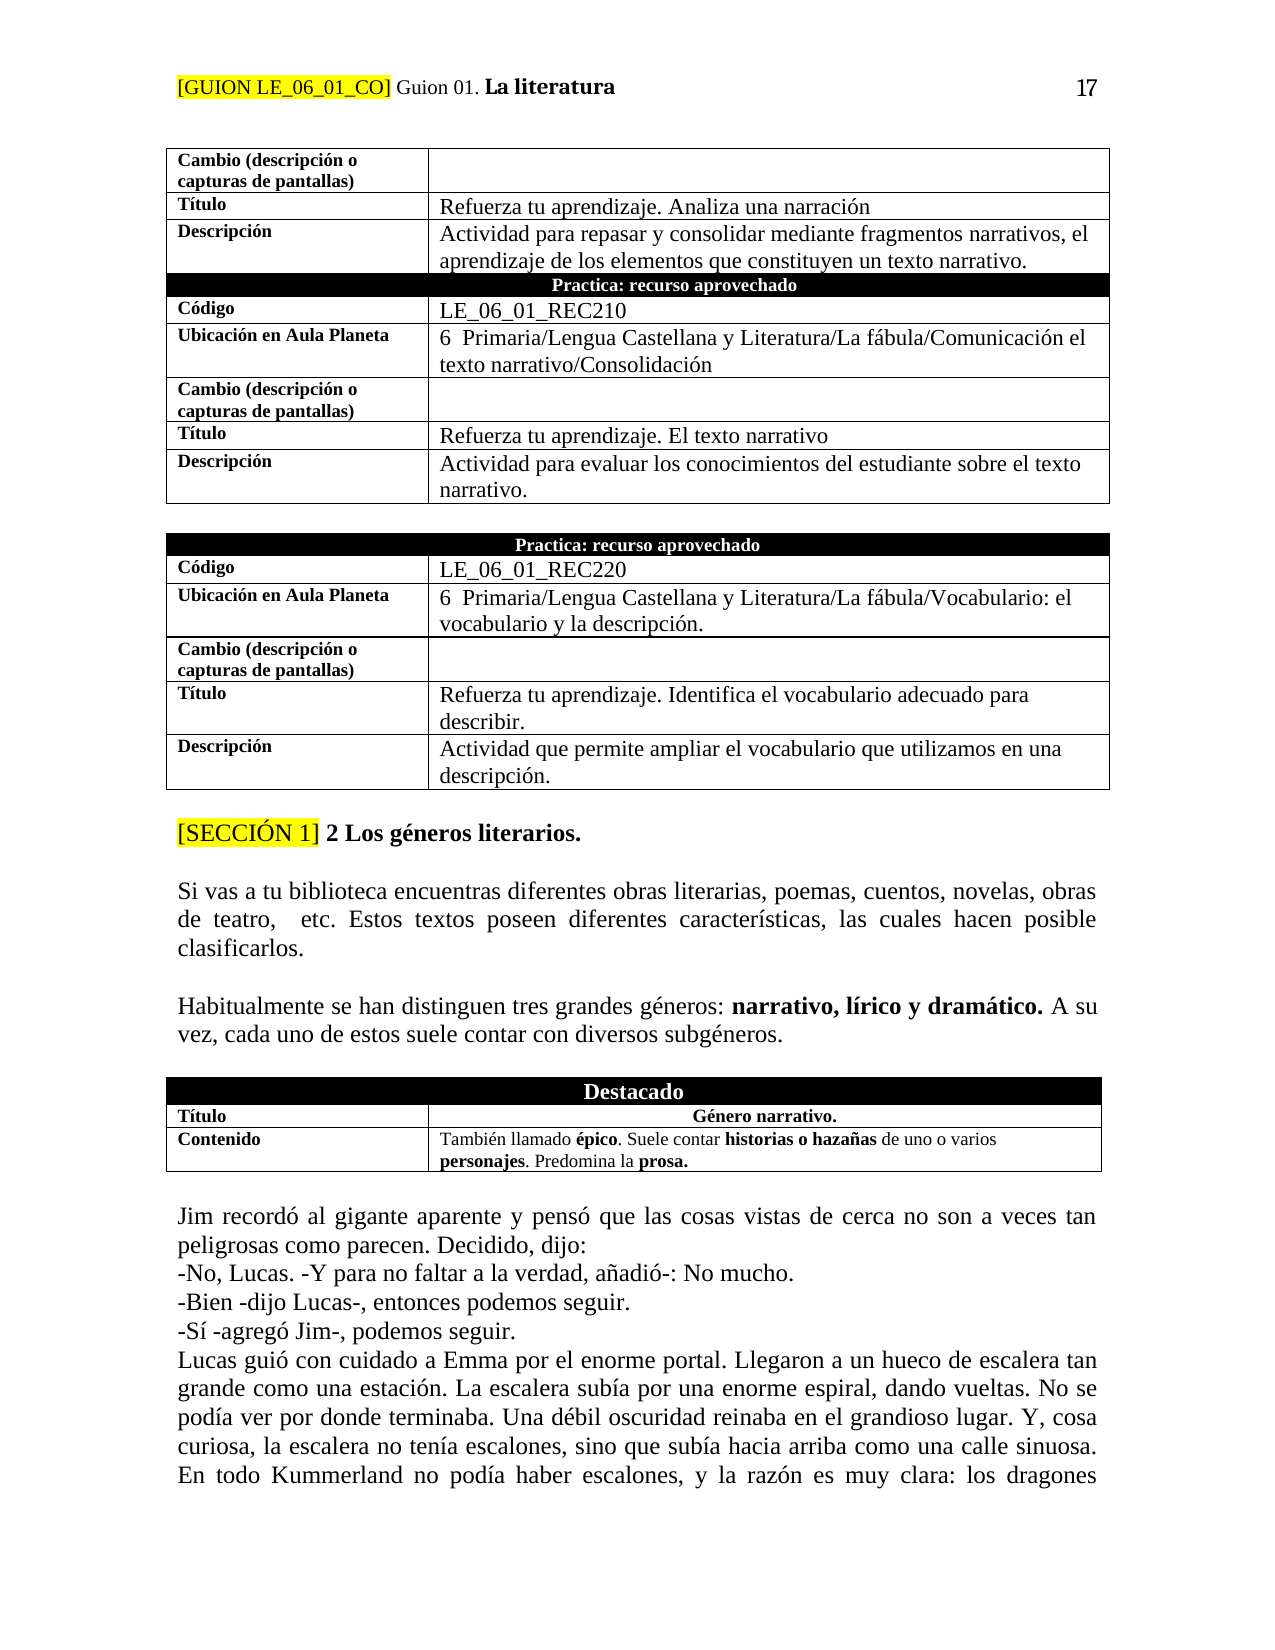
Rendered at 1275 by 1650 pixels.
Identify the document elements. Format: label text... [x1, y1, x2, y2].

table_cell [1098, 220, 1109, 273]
table_cell Contenido [167, 1128, 428, 1171]
table_cell Practica: recurso aprovechado [167, 274, 1109, 296]
table_cell Cambio (descripción o capturas de pantallas) [167, 149, 428, 192]
table_cell Cambio (descripción o capturas de pantallas) [167, 638, 428, 681]
table_cell También llamado épico. Suele contar historias o hazañas de uno o varios personajes. Predomina la prosa. [429, 1128, 1101, 1171]
table_cell Refuerza tu aprendizaje. Identifica el vocabulario adecuado para describir. [429, 682, 1109, 734]
table_cell [429, 378, 1109, 421]
table_cell Cambio (descripción o capturas de pantallas) [167, 378, 428, 421]
text -No, Lucas. -Y para no faltar a la verdad, añadió-: No mucho. [177, 1258, 1098, 1287]
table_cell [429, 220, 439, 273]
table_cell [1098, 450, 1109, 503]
table_cell [429, 638, 1109, 681]
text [177, 1345, 1098, 1488]
table_cell Código [167, 297, 428, 323]
table_cell 6 Primaria/Lengua Castellana y Literatura/La fábula/Vocabulario: el vocabulario y la descripción. [429, 584, 1109, 636]
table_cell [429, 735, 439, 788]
table_header Destacado [167, 1078, 1101, 1104]
text Habitualmente se han distinguen tres grandes géneros: narrativo, lírico y dramático. A su vez, cada uno de estos suele contar con diversos subgéneros. [177, 991, 1098, 1048]
table_cell Género narrativo. [429, 1105, 1101, 1127]
table_cell Ubicación en Aula Planeta [167, 324, 428, 377]
table_cell Refuerza tu aprendizaje. El texto narrativo [429, 422, 1109, 449]
table_cell Título [167, 193, 428, 219]
table_cell Título [167, 1105, 428, 1127]
table_cell Descripción [167, 450, 428, 503]
table_header Practica: recurso aprovechado [167, 534, 1109, 555]
table_cell [429, 149, 1109, 192]
text Jim recordó al gigante aparente y pensó que las cosas vistas de cerca no son a veces tan peligrosas como parecen. Decidido, dijo: [177, 1201, 1098, 1258]
text -Bien -dijo Lucas-, entonces podemos seguir. [177, 1287, 1098, 1316]
table_cell Descripción [167, 220, 428, 273]
table_cell 6 Primaria/Lengua Castellana y Literatura/La fábula/Comunicación el texto narrativo/Consolidación [429, 324, 1109, 377]
table_cell Título [167, 682, 428, 734]
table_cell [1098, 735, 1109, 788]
text -Sí -agregó Jim-, podemos seguir. [177, 1316, 1098, 1345]
table_cell Título [167, 422, 428, 449]
table_cell Ubicación en Aula Planeta [167, 584, 428, 636]
table_cell Descripción [167, 735, 428, 788]
text Si vas a tu biblioteca encuentras diferentes obras literarias, poemas, cuentos, novelas, obras de teatro, etc. Estos textos poseen diferentes características, las cuales hacen posible clasificarlos. [177, 876, 1098, 962]
table_cell Refuerza tu aprendizaje. Analiza una narración [429, 193, 1109, 219]
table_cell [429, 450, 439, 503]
text [SECCIÓN 1] 2 Los géneros literarios. [319, 818, 1098, 847]
table_cell LE_06_01_REC210 [429, 297, 1109, 323]
table_cell Código [167, 556, 428, 583]
table_cell LE_06_01_REC220 [429, 556, 1109, 583]
